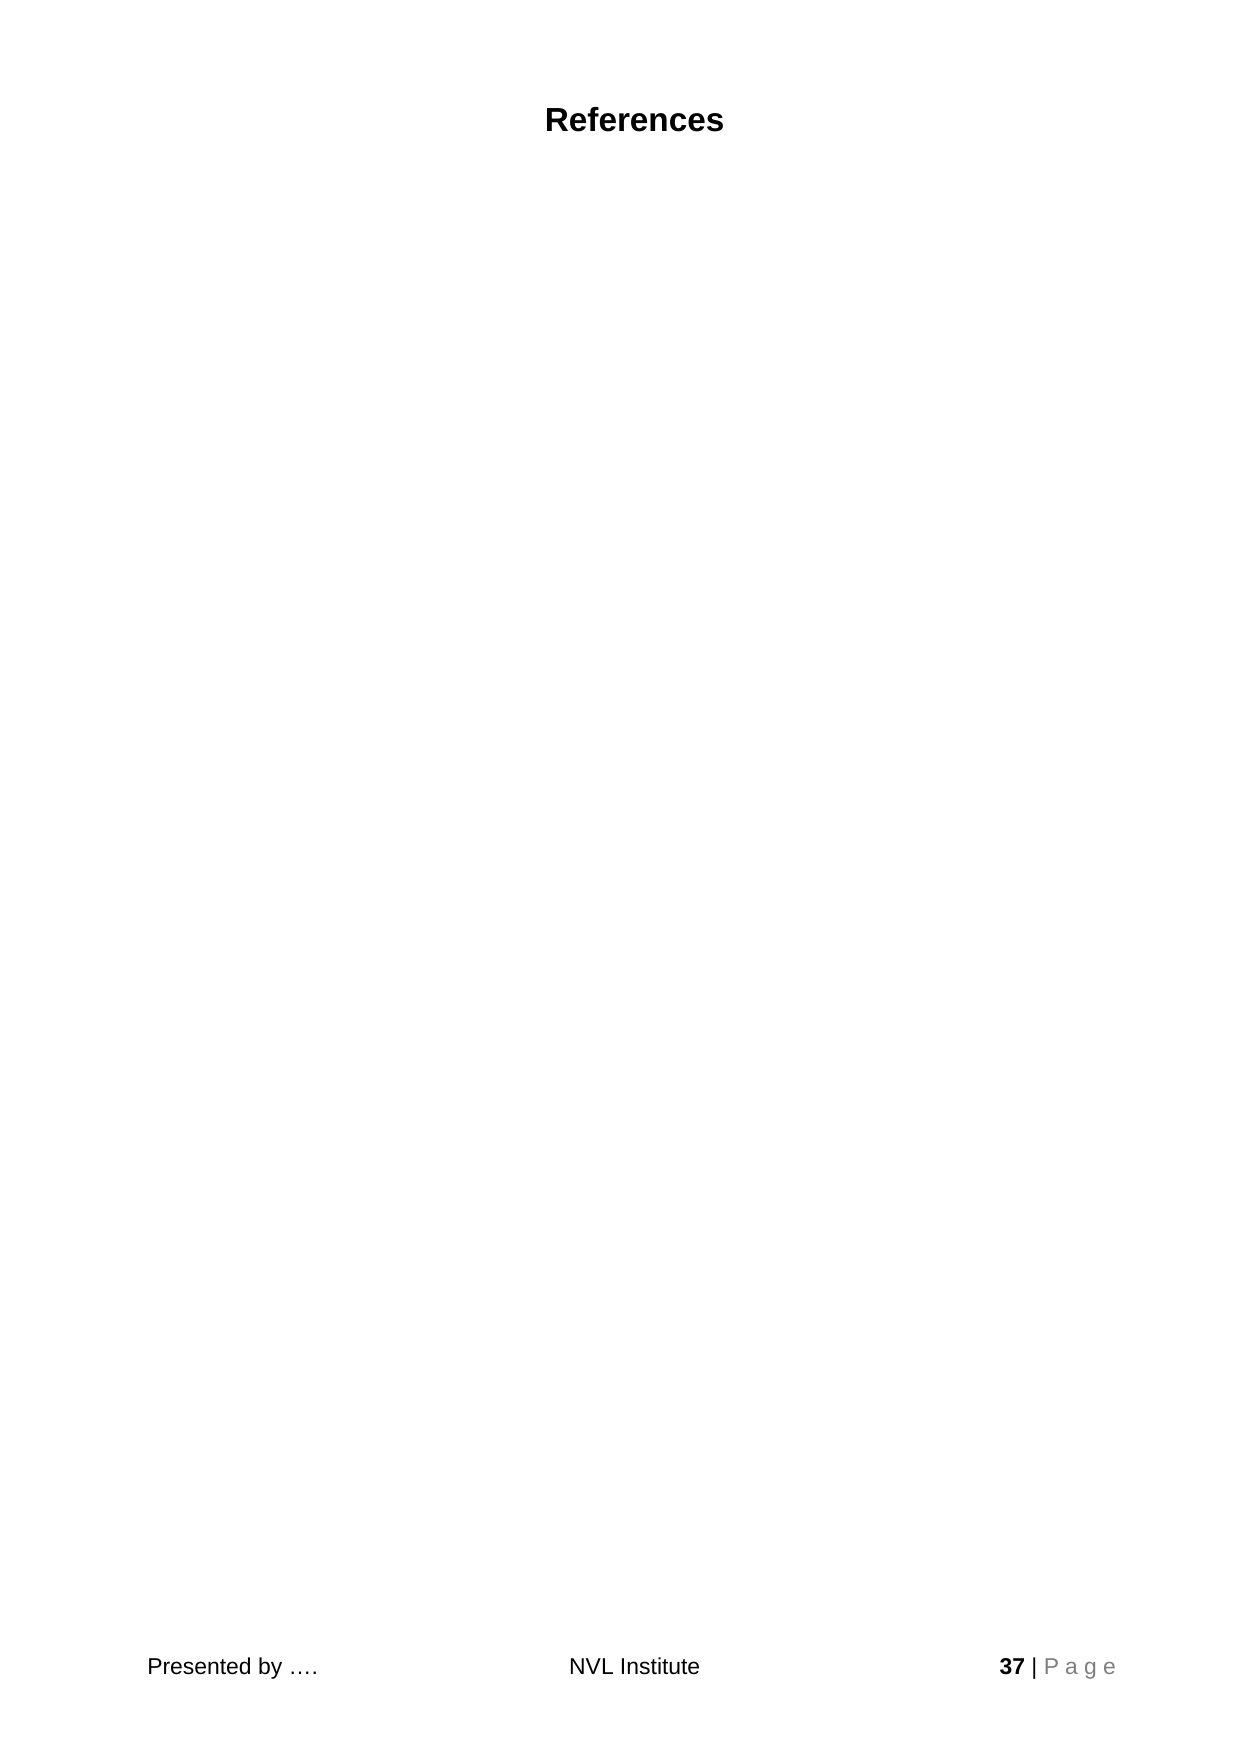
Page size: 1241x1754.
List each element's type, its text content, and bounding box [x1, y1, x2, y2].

subtitle References [147, 100, 1122, 138]
